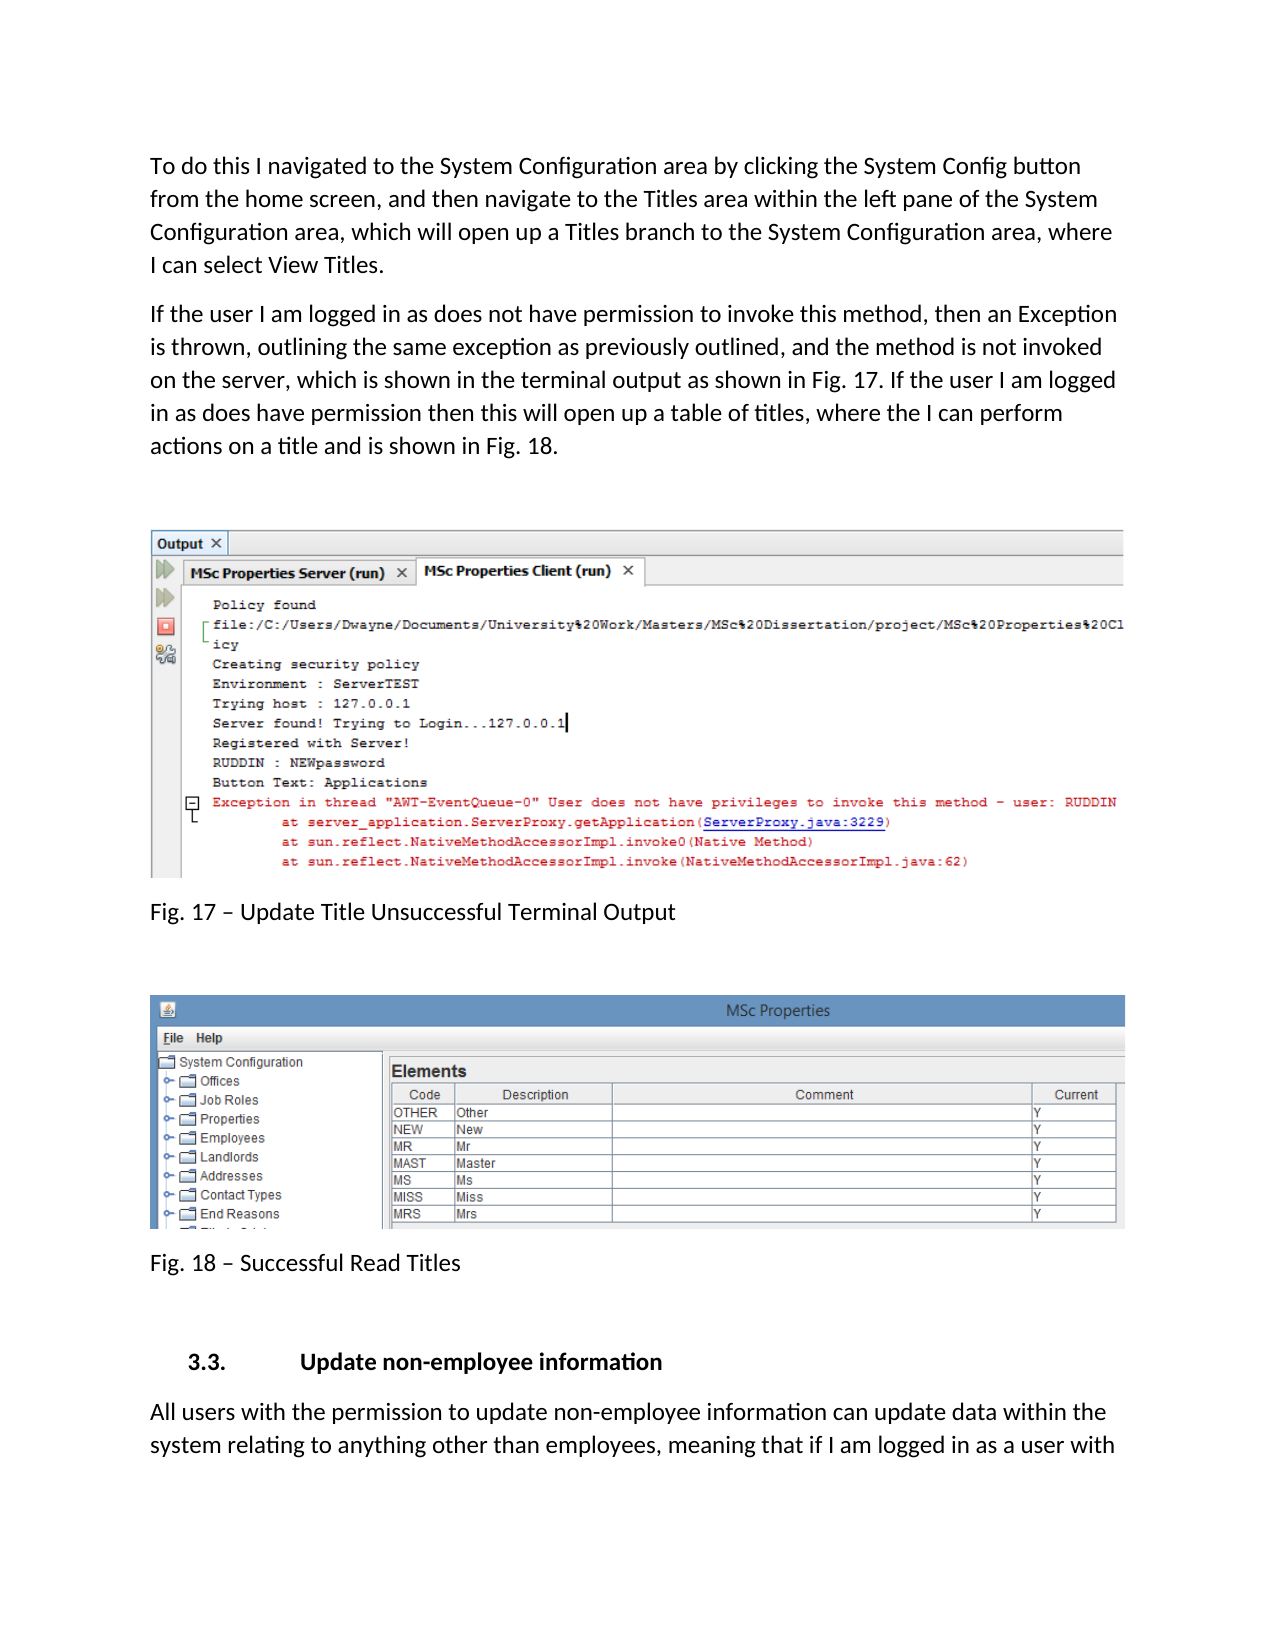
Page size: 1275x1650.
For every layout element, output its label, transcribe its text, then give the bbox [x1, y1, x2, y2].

picture [150, 529, 1124, 878]
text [150, 1396, 1125, 1459]
text Fig. 18 – Successful Read Titles [150, 1247, 1125, 1278]
text If the user I am logged in as does not have permission to invoke this method, then an Exception is thrown, outlining the same exception as previously outlined, and the method is not invoked on the server, which is shown in the terminal output as shown in Fig. 17. If the user I am logged in as does have permission then this will open up a table of titles, where the I can perform actions on a title and is shown in Fig. 18. [150, 298, 1125, 461]
text Fig. 17 – Update Title Unsuccessful Terminal Output [150, 896, 1125, 927]
text To do this I navigated to the System Configuration area by clicking the System Config button from the home screen, and then navigate to the Titles area within the left pane of the System Configuration area, which will open up a Titles branch to the System Configuration area, where I can select View Titles. [150, 150, 1125, 279]
picture [150, 995, 1125, 1229]
list Update non-employee information [187, 1346, 1125, 1377]
